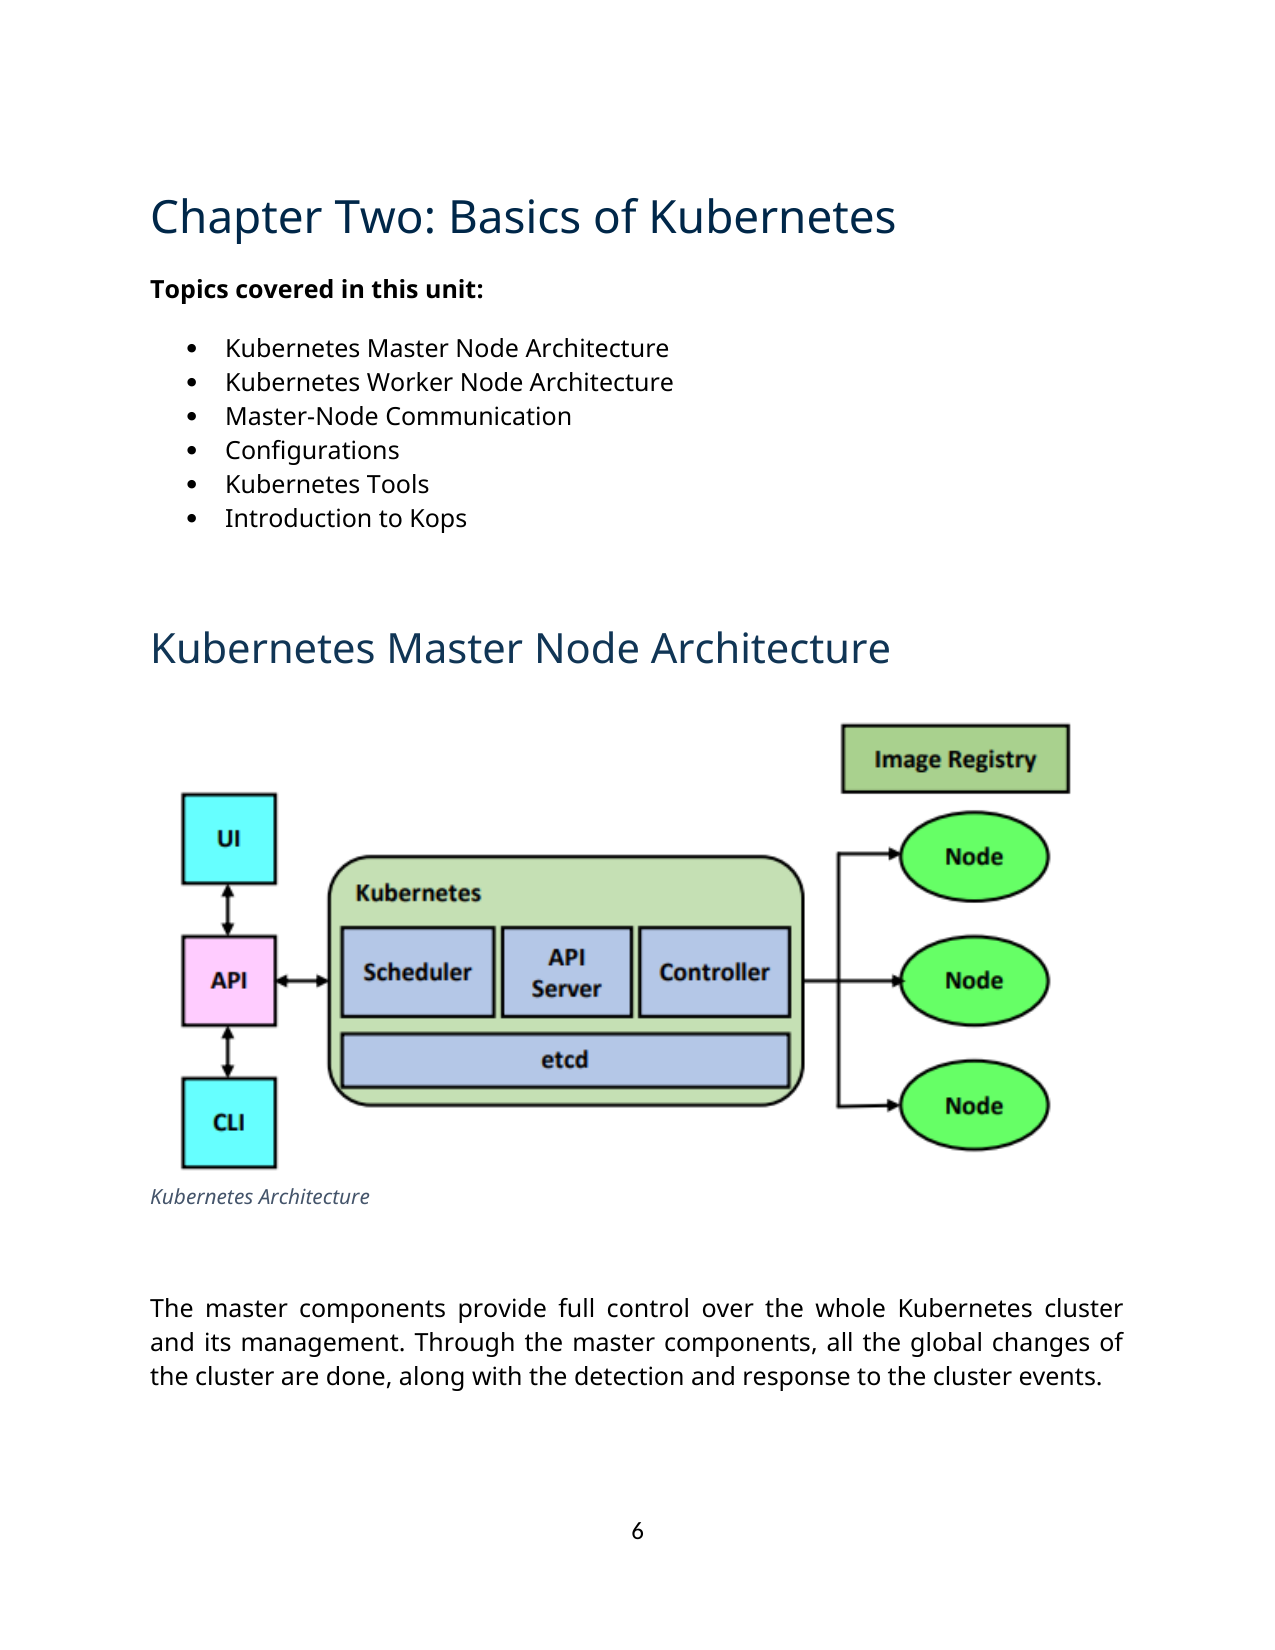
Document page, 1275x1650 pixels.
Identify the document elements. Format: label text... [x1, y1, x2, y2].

list Kubernetes Master Node Architecture [187, 331, 1125, 364]
picture [150, 700, 1082, 1182]
list Kubernetes Worker Node Architecture [187, 364, 1125, 399]
subtitle Chapter Two: Basics of Kubernetes [150, 184, 1125, 246]
list Introduction to Kops [187, 501, 1125, 535]
list Master-Node Communication [187, 399, 1125, 433]
text The master components provide full control over the whole Kubernetes cluster and its management. Through the master components, all the global changes of the cluster are done, along with the detection and response to the cluster events. [150, 1290, 1125, 1392]
subtitle Kubernetes Master Node Architecture [150, 619, 1125, 676]
list Kubernetes Tools [187, 467, 1125, 501]
list Configurations [187, 433, 1125, 467]
text Topics covered in this unit: [150, 271, 1125, 306]
